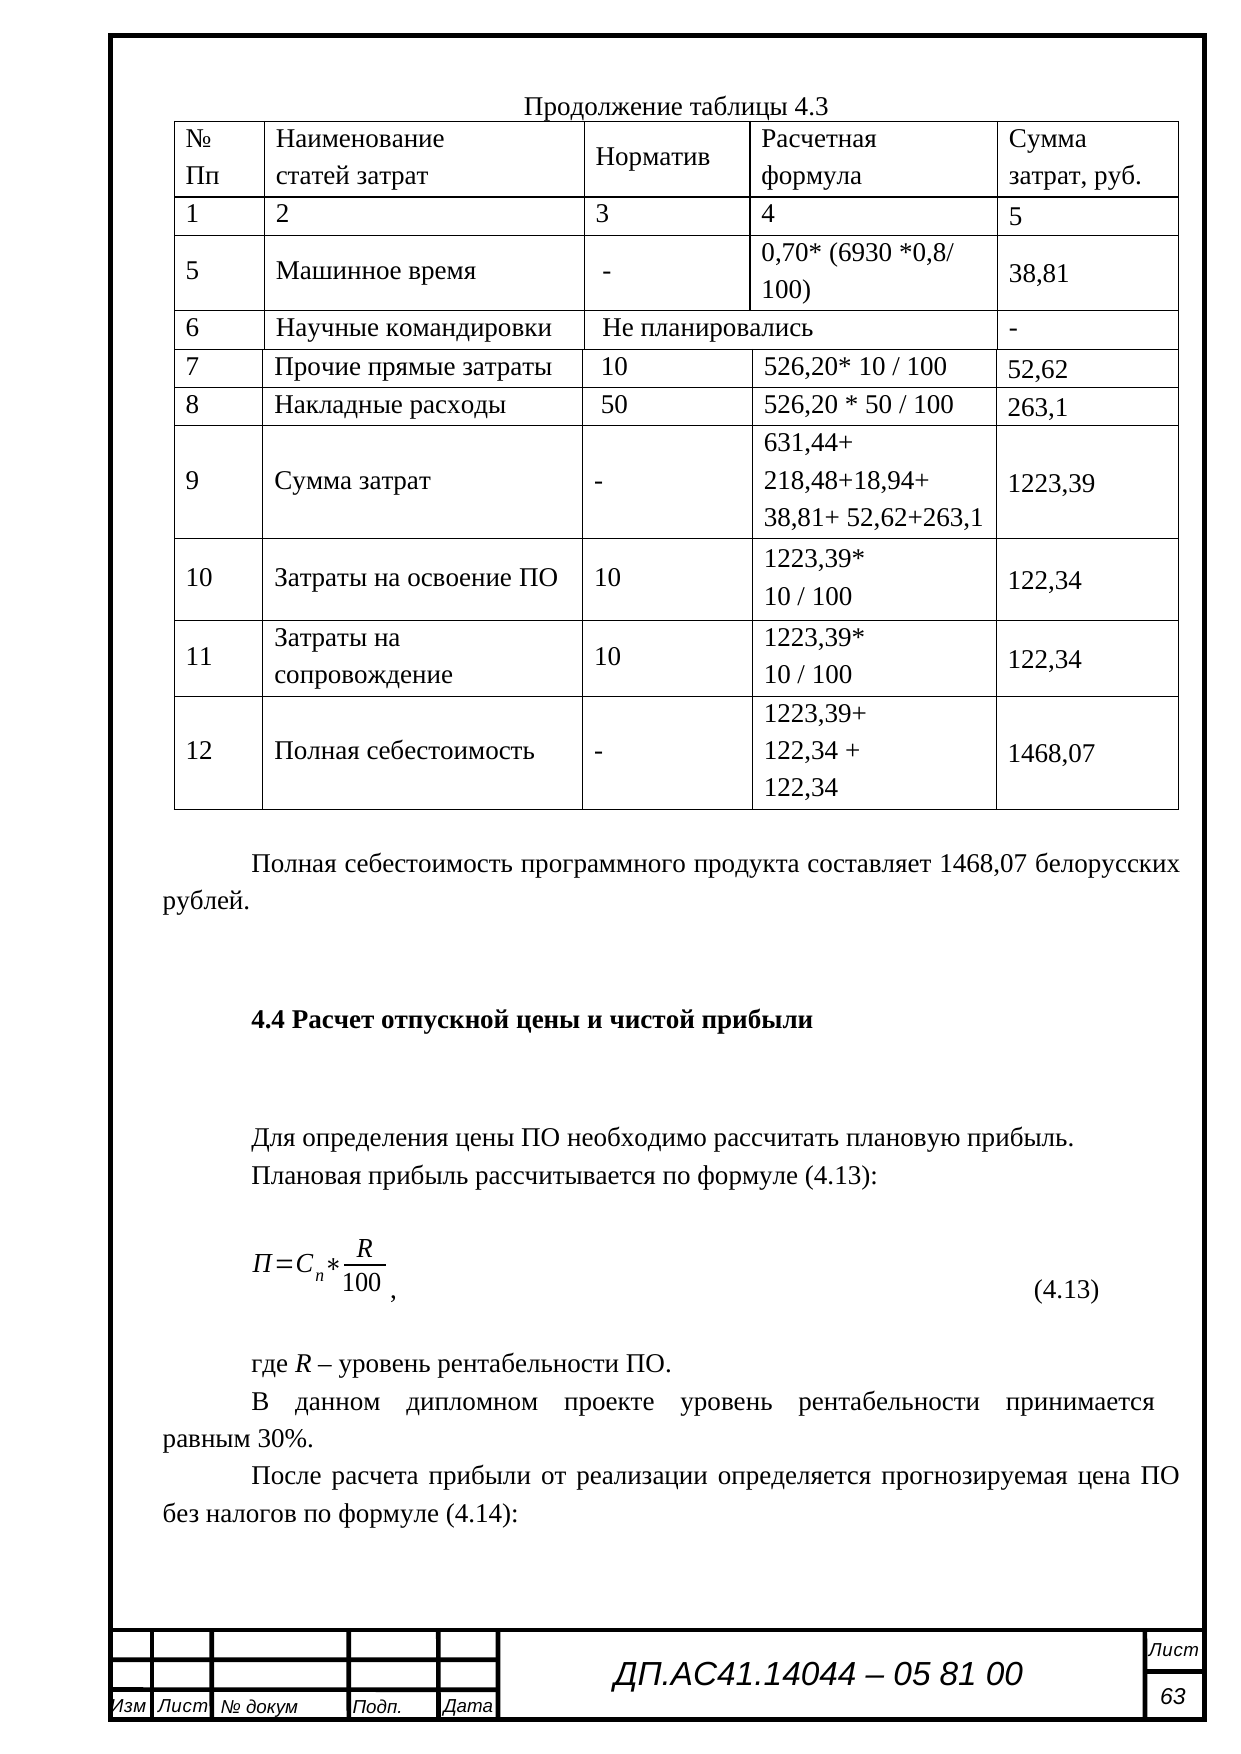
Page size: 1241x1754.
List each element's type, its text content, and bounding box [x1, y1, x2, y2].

table_cell 1223,39+ 122,34 + 122,34 [753, 697, 996, 809]
text Для определения цены ПО необходимо рассчитать плановую прибыль. [162, 1121, 1181, 1153]
table_cell 631,44+ 218,48+18,94+ 38,81+ 52,62+263,1 [753, 426, 996, 538]
table_cell Расчетная формула [751, 122, 997, 196]
table_cell - [585, 236, 749, 310]
table_cell 0,70* (6930 *0,8/ 100) [751, 236, 997, 310]
table_cell 50 [583, 388, 752, 425]
table_cell Прочие прямые затраты [263, 350, 582, 387]
table_cell Продолжение таблицы 4.3 [175, 90, 1178, 121]
text В данном дипломном проекте уровень рентабельности принимается равным 30%. [162, 1385, 1181, 1453]
text , (4.13) [162, 1233, 1107, 1304]
table_cell 1 [175, 198, 264, 235]
table_cell Затраты на сопровождение [263, 621, 582, 696]
table_cell 8 [175, 388, 262, 425]
table_cell Норматив [585, 122, 749, 196]
text После расчета прибыли от реализации определяется прогнозируемая цена ПО без налогов по формуле (4.14): [162, 1459, 1181, 1528]
table_cell Сумма затрат [263, 426, 582, 538]
table_cell Не планировались [585, 311, 997, 349]
table_cell 122,34 [997, 539, 1178, 620]
table_cell Накладные расходы [263, 388, 582, 425]
table_cell 7 [175, 350, 262, 387]
table_cell 5 [998, 198, 1178, 235]
table_cell Сумма затрат, руб. [998, 122, 1178, 196]
subtitle 4.4 Расчет отпускной цены и чистой прибыли [162, 1003, 1181, 1034]
text где R – уровень рентабельности ПО. [162, 1348, 1152, 1379]
table_cell - [583, 697, 752, 809]
table_cell 122,34 [997, 621, 1178, 696]
table_cell 526,20 * 50 / 100 [753, 388, 996, 425]
table_cell 263,1 [997, 388, 1178, 425]
table_cell - [998, 311, 1178, 349]
table_cell Полная себестоимость [263, 697, 582, 809]
table_cell 10 [583, 539, 752, 620]
table_cell Затраты на освоение ПО [263, 539, 582, 620]
table_cell 1468,07 [997, 697, 1178, 809]
table_cell 1223,39* 10 / 100 [753, 539, 996, 620]
table_cell 3 [585, 198, 749, 235]
table_cell Научные командировки [265, 311, 584, 349]
table_cell 10 [583, 621, 752, 696]
table_cell 2 [265, 198, 584, 235]
table_cell 38,81 [998, 236, 1178, 310]
table_cell 526,20* 10 / 100 [753, 350, 996, 387]
table_cell 6 [175, 311, 264, 349]
table_cell - [583, 426, 752, 538]
table_cell Наименование статей затрат [265, 122, 584, 196]
table_cell 5 [175, 236, 264, 310]
table_cell 12 [175, 697, 262, 809]
table_cell 4 [751, 198, 997, 235]
table_cell 52,62 [997, 350, 1178, 387]
text Полная себестоимость программного продукта составляет 1468,07 белорусских рублей. [162, 847, 1181, 916]
table_cell 9 [175, 426, 262, 538]
text Плановая прибыль рассчитывается по формуле (4.13): [162, 1159, 1181, 1190]
table_cell 10 [175, 539, 262, 620]
table_cell 10 [583, 350, 752, 387]
table_cell 11 [175, 621, 262, 696]
table_cell № Пп [175, 122, 264, 196]
table_cell 1223,39 [997, 426, 1178, 538]
table_cell Машинное время [265, 236, 584, 310]
table_cell 1223,39* 10 / 100 [753, 621, 996, 696]
